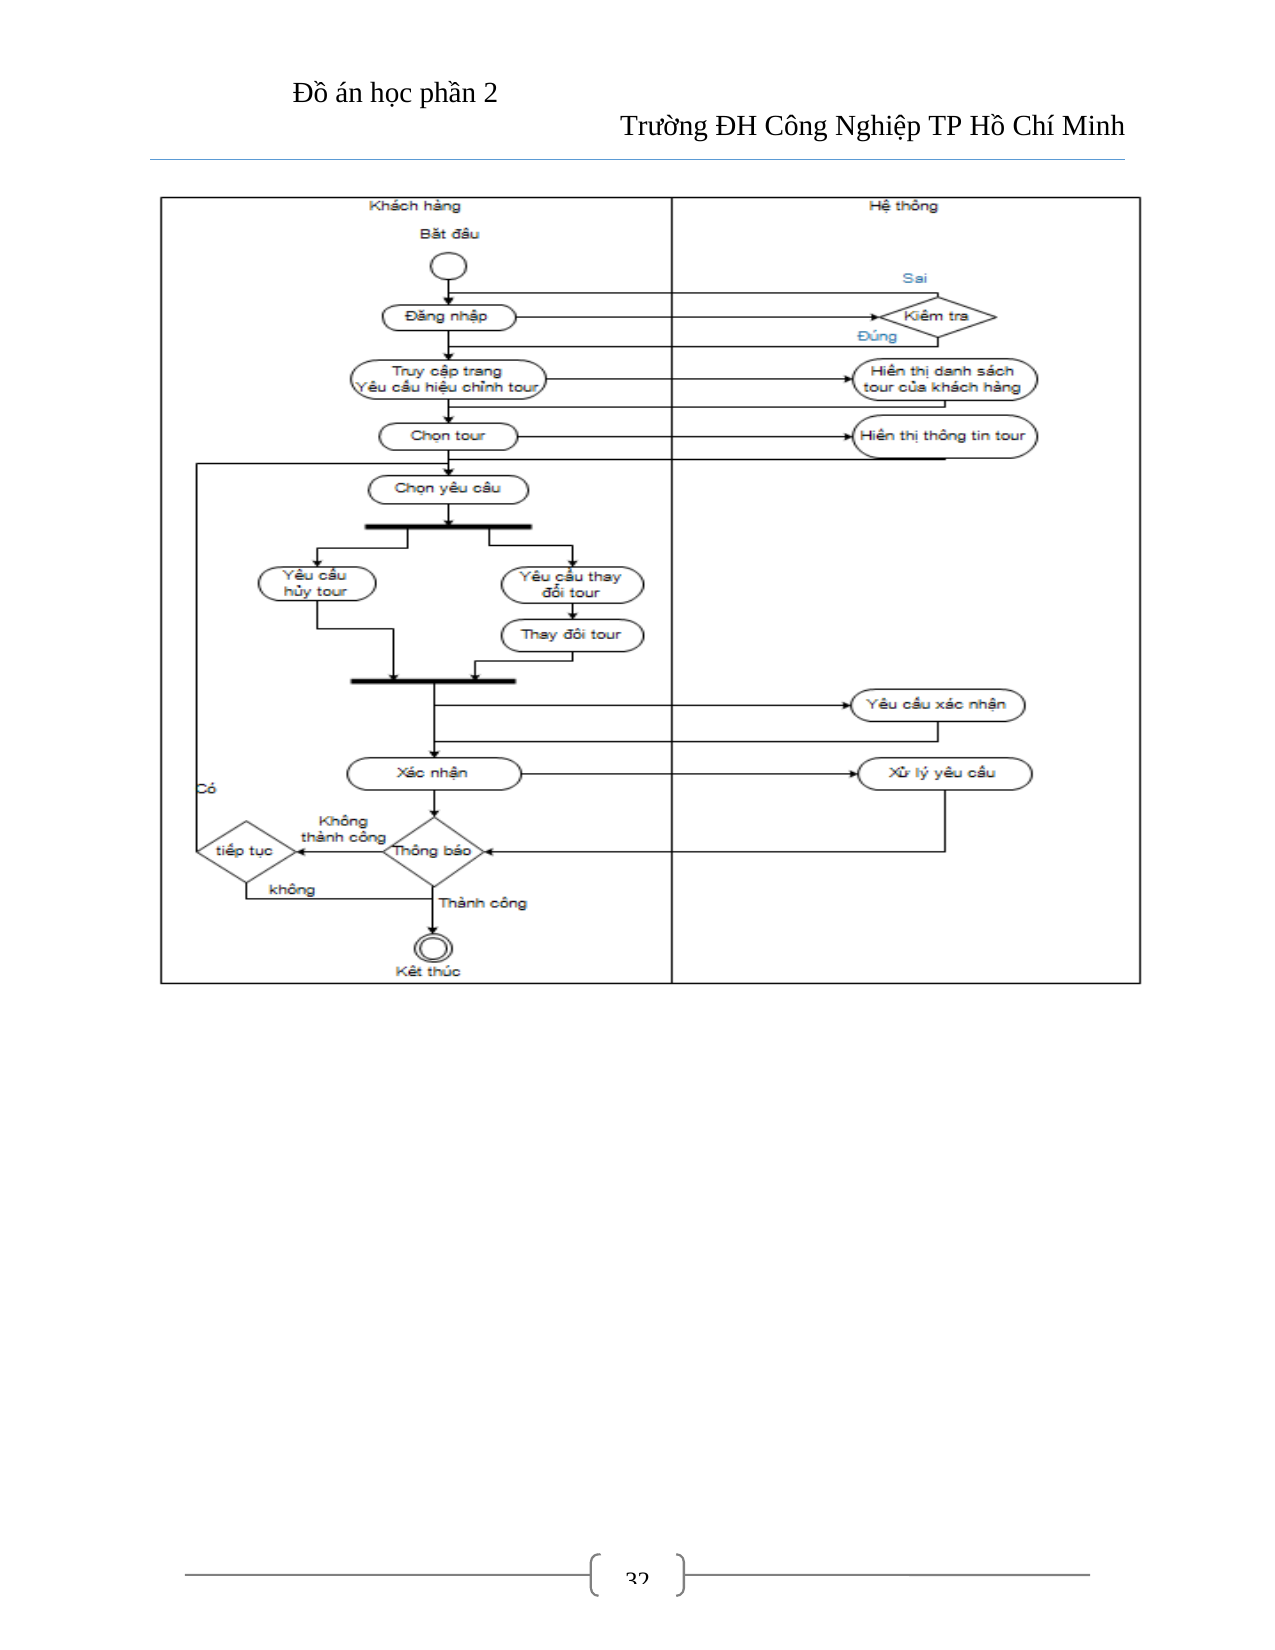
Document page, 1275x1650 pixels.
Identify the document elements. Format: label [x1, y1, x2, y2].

picture [150, 193, 1152, 991]
